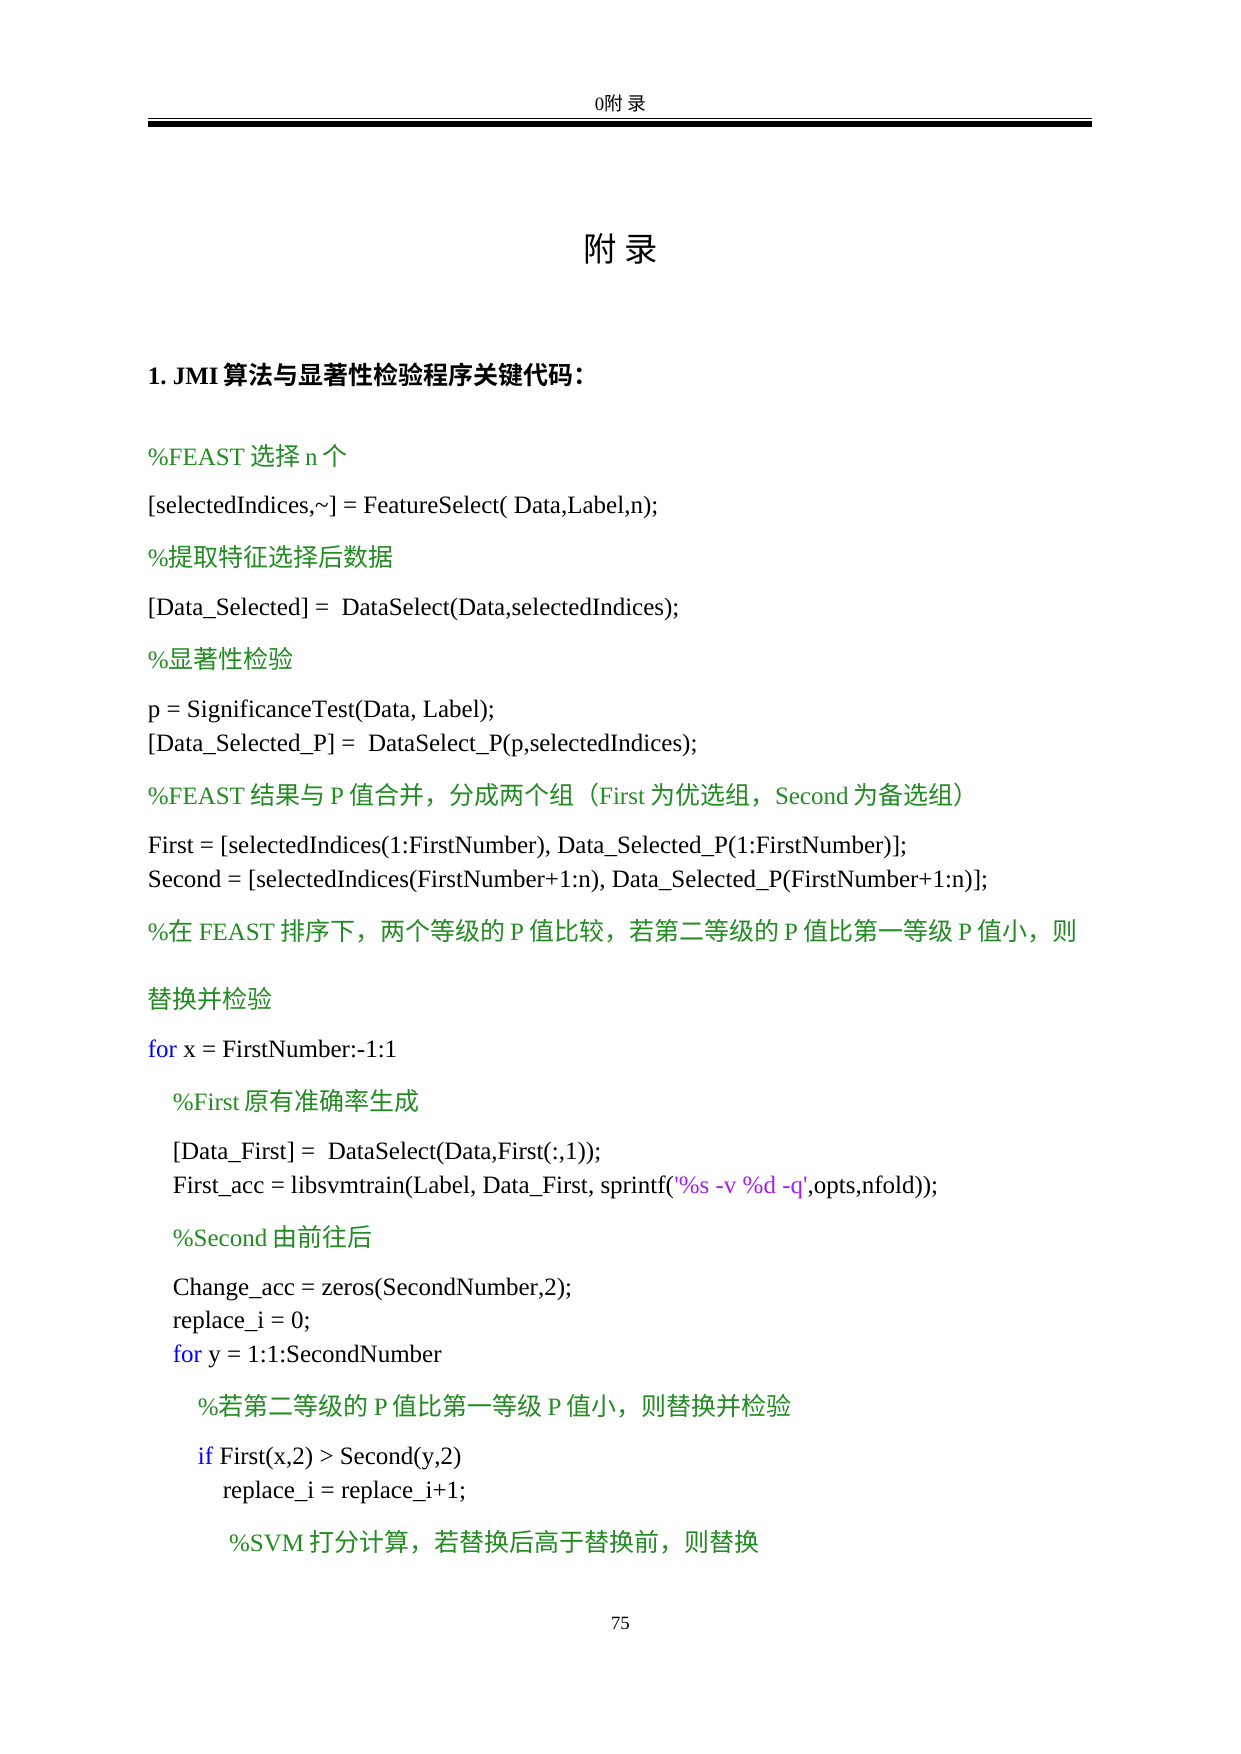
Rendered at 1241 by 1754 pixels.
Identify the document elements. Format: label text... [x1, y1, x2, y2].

text Change_acc = zeros(SecondNumber,2); [148, 1269, 1092, 1303]
text [Data_Selected_P] = DataSelect_P(p,selectedIndices); [148, 726, 1092, 760]
text %显著性检验 [148, 624, 1092, 692]
text if First(x,2) > Second(y,2) [148, 1439, 1092, 1473]
text [Data_Selected] = DataSelect(Data,selectedIndices); [148, 590, 1092, 624]
text %FEAST结果与P值合并，分成两个组（First为优选组，Second为备选组） [148, 760, 1092, 828]
text replace_i = 0; [148, 1303, 1092, 1337]
text replace_i = replace_i+1; [148, 1473, 1092, 1507]
text p = SignificanceTest(Data, Label); [148, 692, 1092, 726]
text %First原有准确率生成 [148, 1065, 1092, 1133]
text %FEAST选择n个 [148, 420, 1092, 488]
text for y = 1:1:SecondNumber [148, 1337, 1092, 1371]
text [Data_First] = DataSelect(Data,First(:,1)); [148, 1133, 1092, 1167]
text %提取特征选择后数据 [148, 522, 1092, 590]
text First = [selectedIndices(1:FirstNumber), Data_Selected_P(1:FirstNumber)]; [148, 828, 1092, 862]
text %若第二等级的P值比第一等级P值小，则替换并检验 [148, 1371, 1092, 1439]
text for x = FirstNumber:-1:1 [148, 1031, 1092, 1065]
text [selectedIndices,~] = FeatureSelect( Data,Label,n); [148, 488, 1092, 522]
text %SVM打分计算，若替换后高于替换前，则替换 [148, 1507, 1092, 1575]
text %Second由前往后 [148, 1201, 1092, 1269]
text Second = [selectedIndices(FirstNumber+1:n), Data_Selected_P(FirstNumber+1:n)]; [148, 862, 1092, 896]
text First_acc = libsvmtrain(Label, Data_First, sprintf('%s -v %d -q',opts,nfold)); [148, 1167, 1092, 1201]
text 1. JMI算法与显著性检验程序关键代码： [148, 340, 1092, 408]
title 附 录 [148, 213, 1092, 281]
text %在FEAST排序下，两个等级的P值比较，若第二等级的P值比第一等级P值小，则替换并检验 [148, 896, 1092, 1031]
